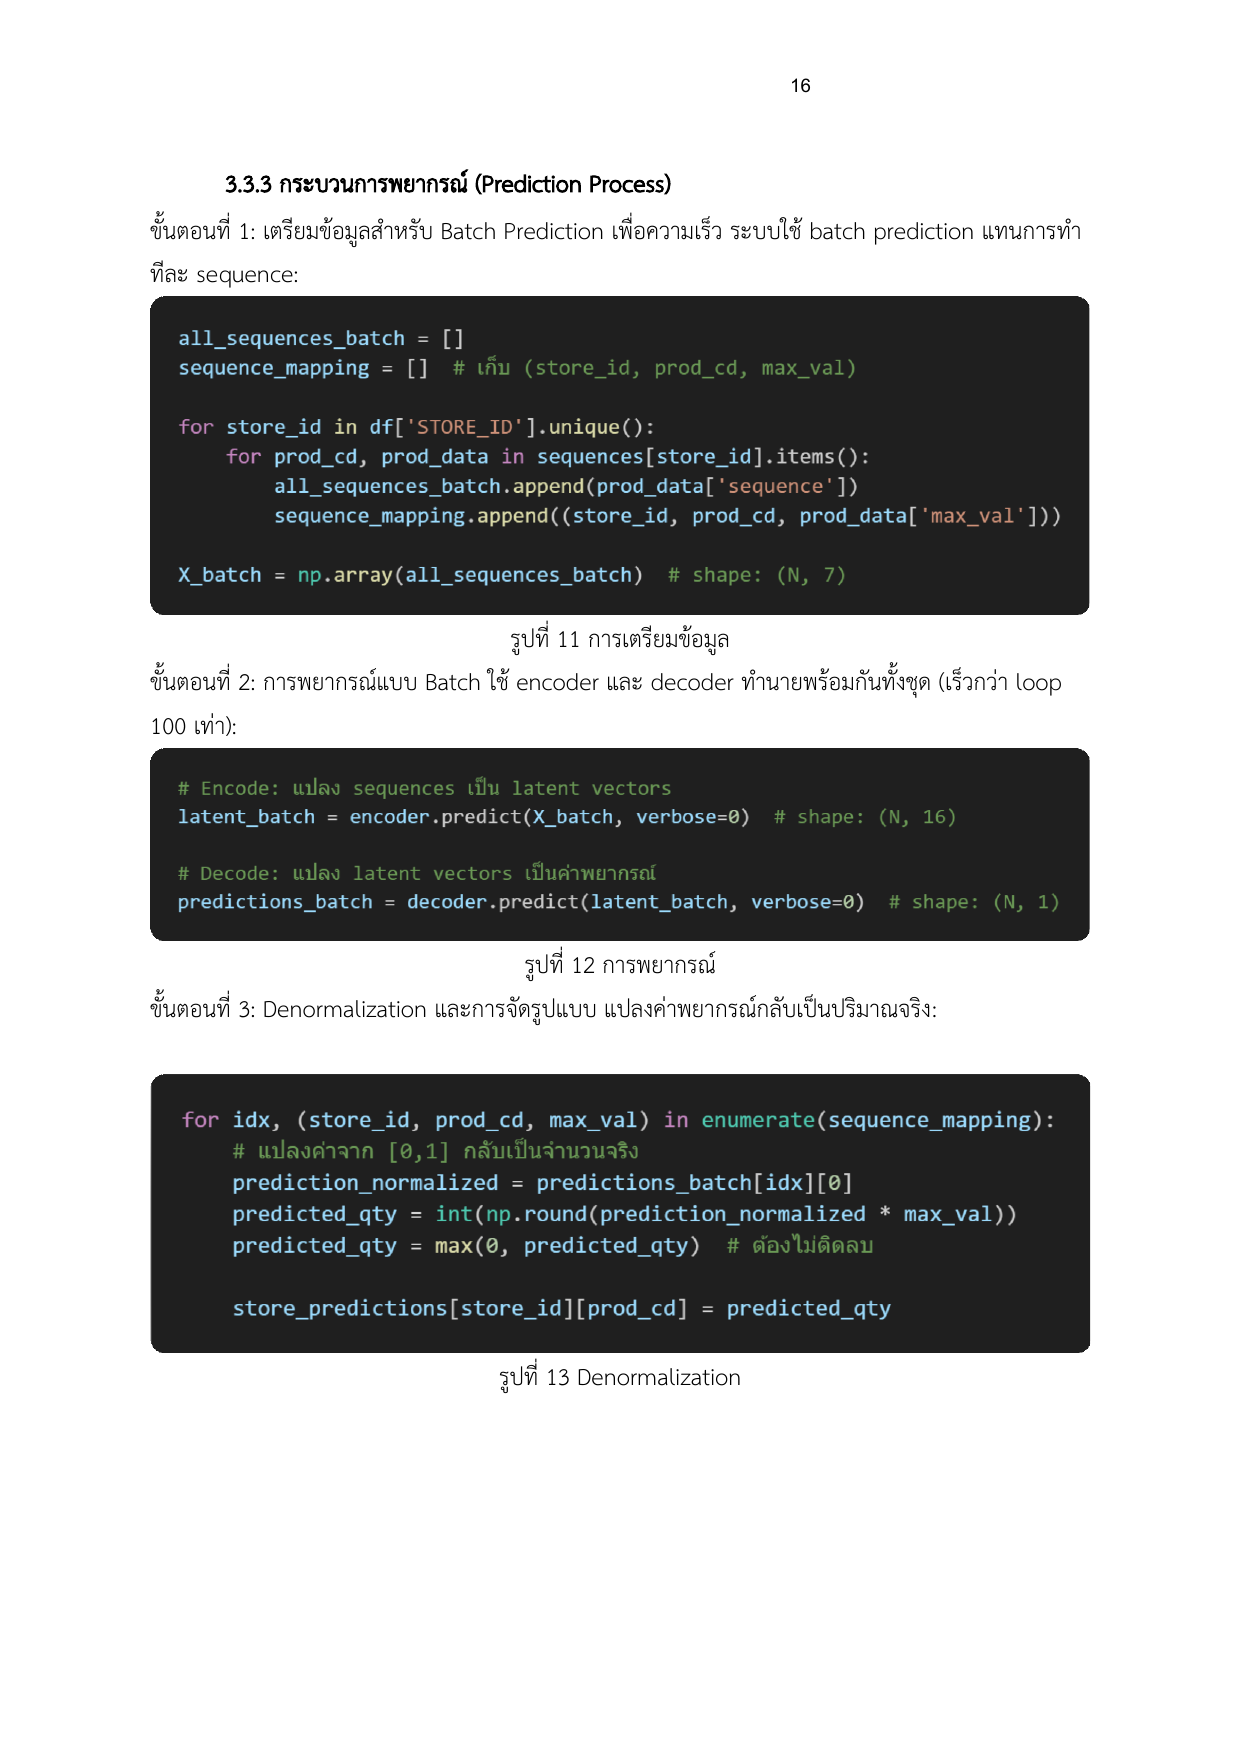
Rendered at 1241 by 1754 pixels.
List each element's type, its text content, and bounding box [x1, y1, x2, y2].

text ขั้นตอนที่ 3: Denormalization และการจัดรูปแบบ แปลงค่าพยากรณ์กลับเป็นปริมาณจริง: [150, 988, 1090, 1026]
text ขั้นตอนที่ 1: เตรียมข้อมูลสำหรับ Batch Prediction เพื่อความเร็ว ระบบใช้ batch prediction แทนการทำทีละ sequence: [150, 210, 1090, 291]
picture [150, 1074, 1091, 1353]
text รูปที่ 11 การเตรียมข้อมูล [150, 618, 1090, 656]
text รูปที่ 12 การพยากรณ์ [150, 944, 1090, 982]
text ขั้นตอนที่ 2: การพยากรณ์แบบ Batch ใช้ encoder และ decoder ทำนายพร้อมกันทั้งชุด (เร็วกว่า loop 100 เท่า): [150, 661, 1090, 742]
picture [150, 296, 1090, 615]
picture [150, 748, 1090, 941]
subtitle 3.3.3 กระบวนการพยากรณ์ (Prediction Process) [150, 162, 1090, 200]
text รูปที่ 13 Denormalization [150, 1356, 1090, 1394]
